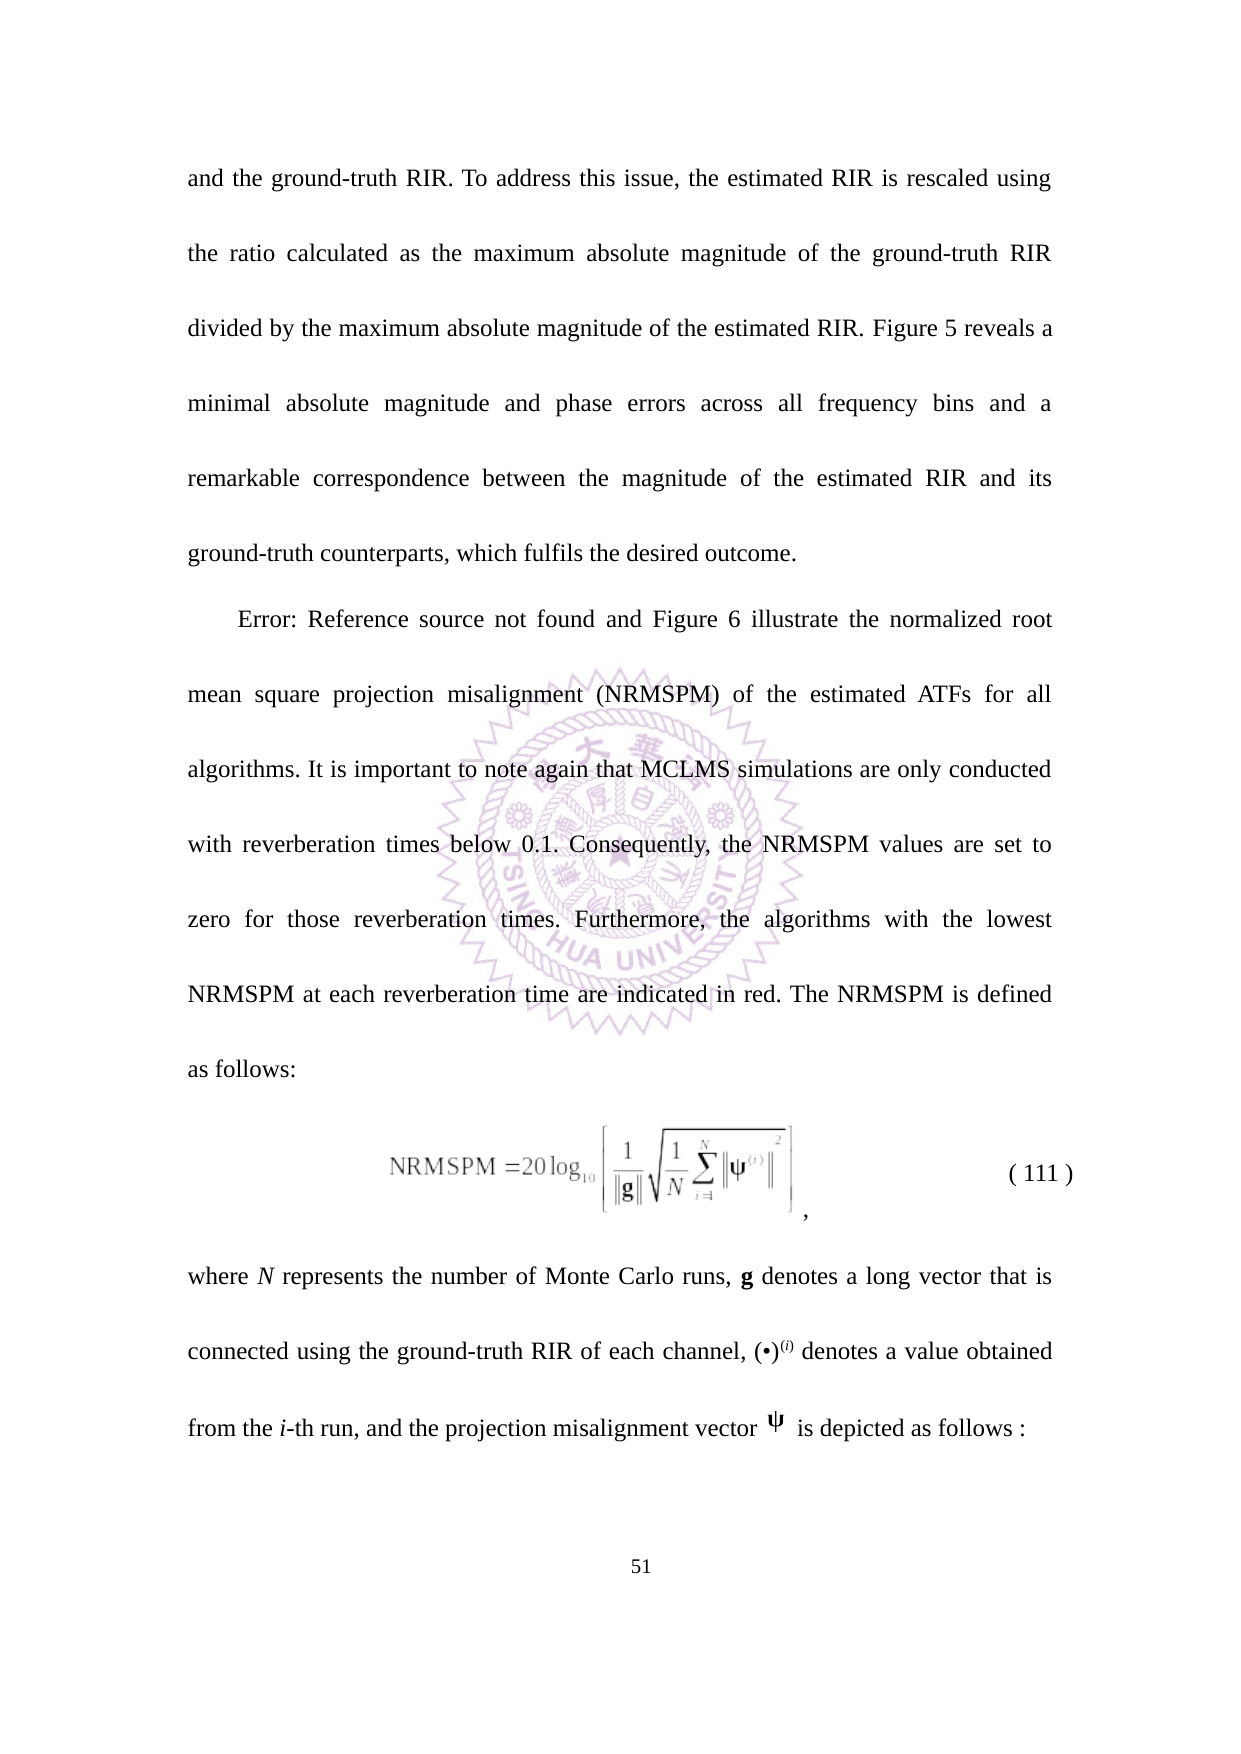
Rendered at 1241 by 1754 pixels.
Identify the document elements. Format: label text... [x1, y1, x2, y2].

text where N represents the number of Monte Carlo runs, g denotes a long vector that is connected using the ground-truth RIR of each channel, (•)(i) denotes a value obtained from the i-th run, and the projection misalignment vector is depicted as follows : [187, 1257, 1053, 1444]
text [187, 158, 1053, 571]
table_header , [199, 1116, 994, 1257]
text Table 3 and Figure 6 illustrate the normalized root mean square projection misalignment (NRMSPM) of the estimated ATFs for all algorithms. It is important to note again that MCLMS simulations are only conducted with reverberation times below 0.1. Consequently, the NRMSPM values are set to zero for those reverberation times. Furthermore, the algorithms with the lowest NRMSPM at each reverberation time are indicated in red. The NRMSPM is defined as follows: [187, 600, 1053, 1087]
table_header ( 111 ) [994, 1116, 1087, 1257]
